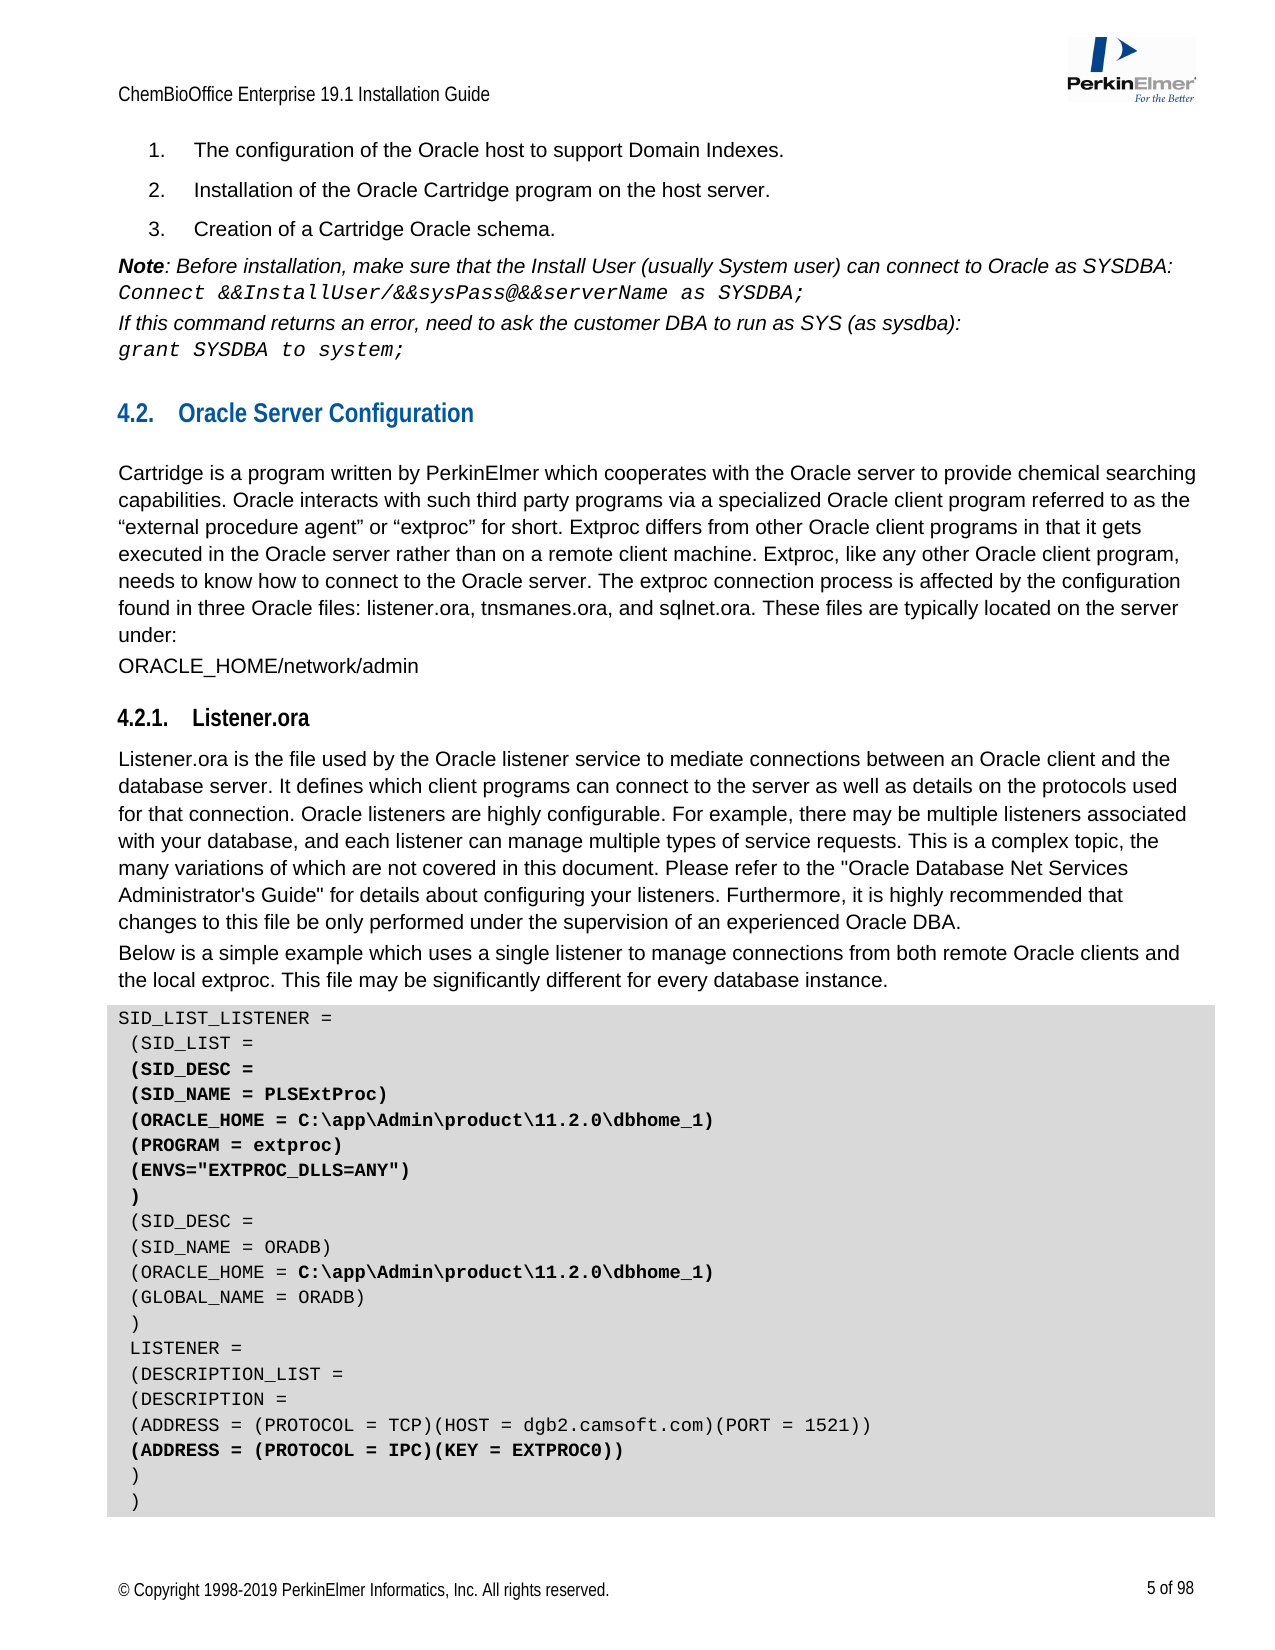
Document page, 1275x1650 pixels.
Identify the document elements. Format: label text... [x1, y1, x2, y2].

text Cartridge is a program written by PerkinElmer which cooperates with the Oracle server to provide chemical searching capabilities. Oracle interacts with such third party programs via a specialized Oracle client program referred to as the “external procedure agent” or “extproc” for short. Extproc differs from other Oracle client programs in that it gets executed in the Oracle server rather than on a remote client machine. Extproc, like any other Oracle client program, needs to know how to connect to the Oracle server. The extproc connection process is affected by the configuration found in three Oracle files: listener.ora, tnsmanes.ora, and sqlnet.ora. These files are typically located on the server under: [118, 457, 1204, 647]
list The configuration of the Oracle host to support Domain Indexes. [148, 135, 1204, 162]
text Listener.ora is the file used by the Oracle listener service to mediate connections between an Oracle client and the database server. It defines which client programs can connect to the server as well as details on the protocols used for that connection. Oracle listeners are highly configurable. For example, there may be multiple listeners associated with your database, and each listener can manage multiple types of service requests. This is a complex topic, the many variations of which are not covered in this document. Please refer to the "Oracle Database Net Services Administrator's Guide" for details about configuring your listeners. Furthermore, it is highly recommended that changes to this file be only performed under the supervision of an experienced Oracle DBA. [118, 744, 1204, 934]
subtitle Oracle Server Configuration [117, 397, 1204, 428]
list Note: Before installation, make sure that the Install User (usually System user) can connect to Oracle as SYSDBA: Connect &&InstallUser/&&sysPass@&&serverName as SYSDBA; If this command returns an error, need to ask the customer DBA to run as SYS (as sysdba): grant SYSDBA to system; [118, 254, 1204, 363]
list Installation of the Oracle Cartridge program on the host server. [148, 174, 1204, 202]
subtitle Listener.ora [117, 703, 1204, 732]
text ORACLE_HOME/network/admin [118, 651, 1204, 678]
table_header SID_LIST_LISTENER = (SID_LIST = (SID_DESC = (SID_NAME = PLSExtProc) (ORACLE_HOME = C:\app\Admin\product\11.2.0\dbhome_1) (PROGRAM = extproc) (ENVS="EXTPROC_DLLS=ANY") ) (SID_DESC = (SID_NAME = ORADB) (ORACLE_HOME = C:\app\Admin\product\11.2.0\dbhome_1) (GLOBAL_NAME = ORADB) ) LISTENER = (DESCRIPTION_LIST = (DESCRIPTION = (ADDRESS = (PROTOCOL = TCP)(HOST = dgb2.camsoft.com)(PORT = 1521)) (ADDRESS = (PROTOCOL = IPC)(KEY = EXTPROC0)) ) ) [107, 1005, 1215, 1517]
text Below is a simple example which uses a single listener to manage connections from both remote Oracle clients and the local extproc. This file may be significantly different for every database instance. [118, 938, 1204, 992]
picture [1067, 37, 1197, 102]
list Creation of a Cartridge Oracle schema. [148, 214, 1204, 241]
